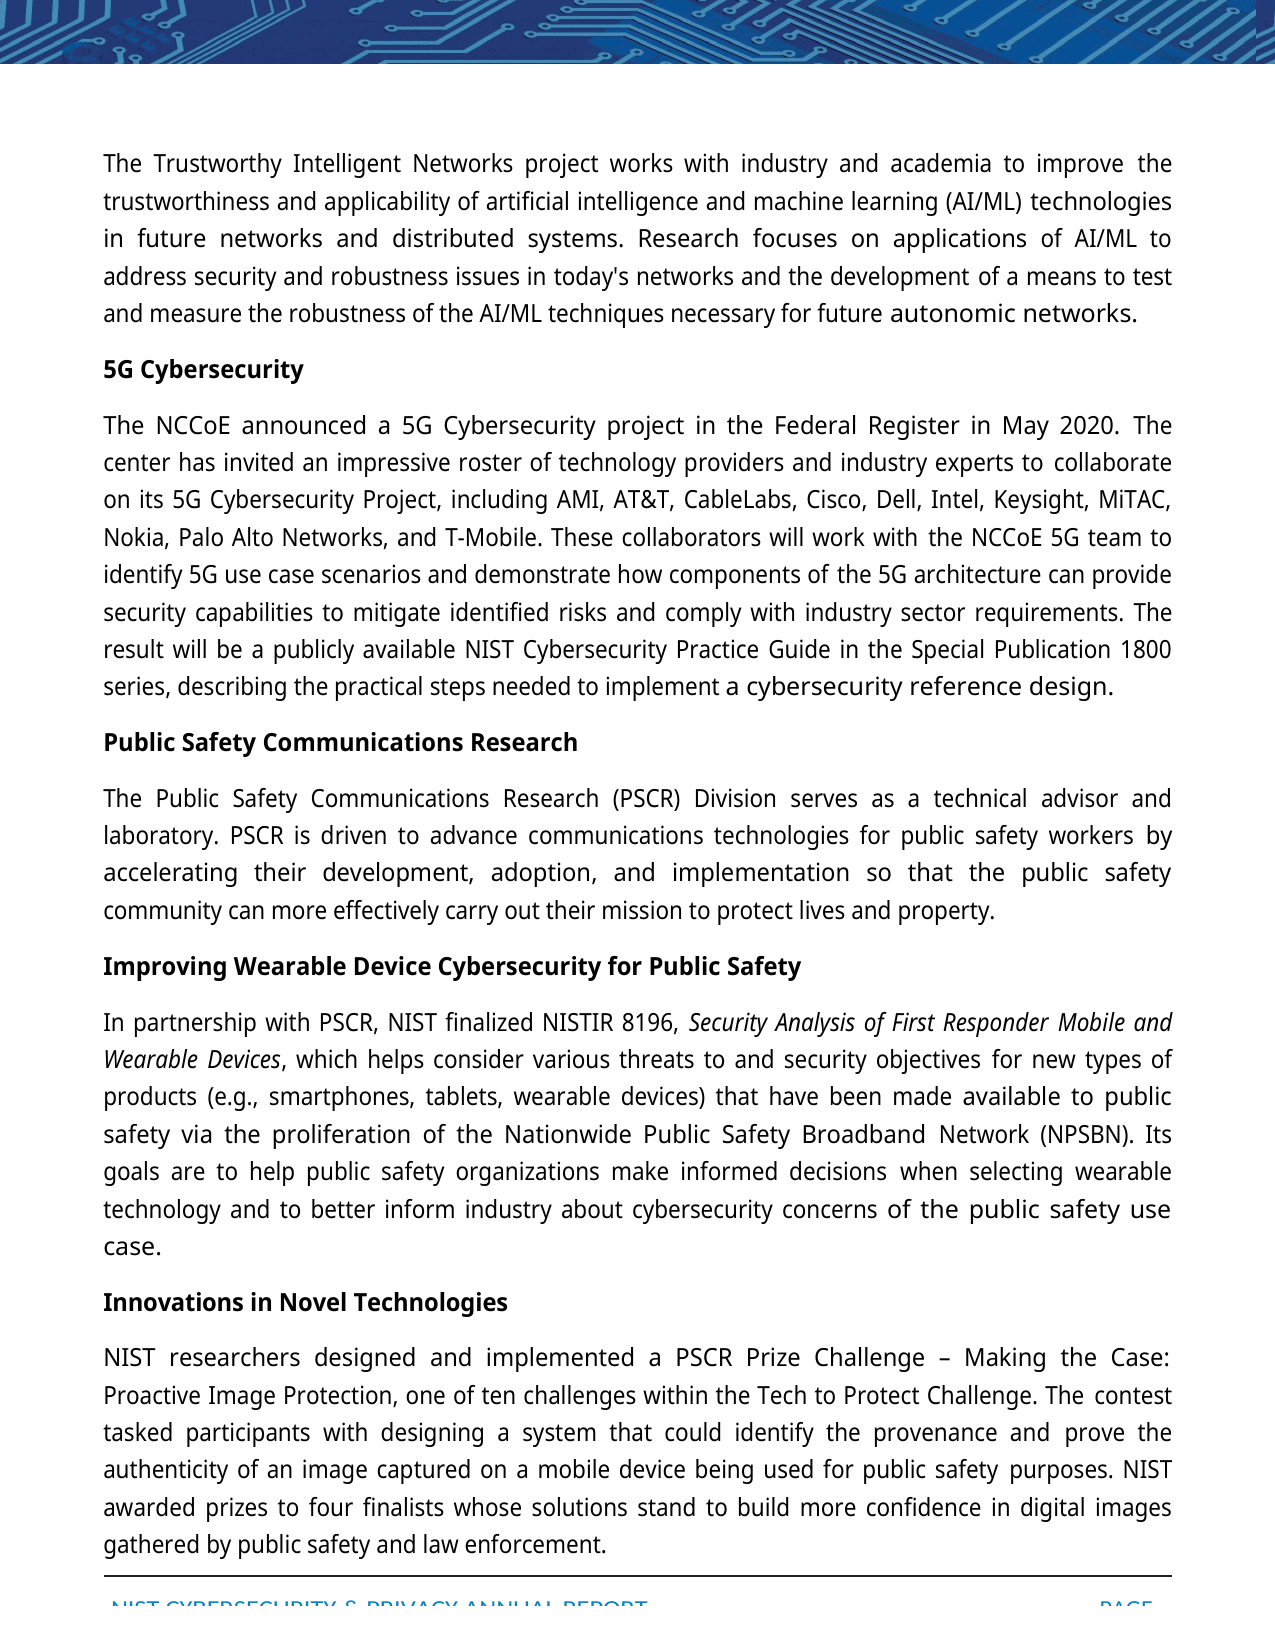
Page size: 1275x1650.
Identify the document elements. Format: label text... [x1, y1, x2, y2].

text The Public Safety Communications Research (PSCR) Division serves as a technical advisor and laboratory. PSCR is driven to advance communications technologies for public safety workers by accelerating their development, adoption, and implementation so that the public safety community can more effectively carry out their mission to protect lives and property. [103, 780, 1172, 927]
subtitle Public Safety Communications Research [103, 724, 1214, 758]
text In partnership with PSCR, NIST finalized NISTIR 8196, Security Analysis of First Responder Mobile and Wearable Devices, which helps consider various threats to and security objectives for new types of products (e.g., smartphones, tablets, wearable devices) that have been made available to public safety via the proliferation of the Nationwide Public Safety Broadband Network (NPSBN). Its goals are to help public safety organizations make informed decisions when selecting wearable technology and to better inform industry about cybersecurity concerns of the public safety use case. [103, 1004, 1172, 1263]
subtitle Improving Wearable Device Cybersecurity for Public Safety [103, 948, 1214, 982]
picture [0, 0, 1275, 64]
text NIST researchers designed and implemented a PSCR Prize Challenge – Making the Case: Proactive Image Protection, one of ten challenges within the Tech to Protect Challenge. The contest tasked participants with designing a system that could identify the provenance and prove the authenticity of an image captured on a mobile device being used for public safety purposes. NIST awarded prizes to four finalists whose solutions stand to build more confidence in digital images gathered by public safety and law enforcement. [103, 1340, 1172, 1561]
subtitle Innovations in Novel Technologies [103, 1284, 1214, 1318]
text The Trustworthy Intelligent Networks project works with industry and academia to improve the trustworthiness and applicability of artificial intelligence and machine learning (AI/ML) technologies in future networks and distributed systems. Research focuses on applications of AI/ML to address security and robustness issues in today's networks and the development of a means to test and measure the robustness of the AI/ML techniques necessary for future autonomic networks. [103, 146, 1172, 330]
subtitle 5G Cybersecurity [103, 351, 1214, 386]
text The NCCoE announced a 5G Cybersecurity project in the Federal Register in May 2020. The center has invited an impressive roster of technology providers and industry experts to collaborate on its 5G Cybersecurity Project, including AMI, AT&T, CableLabs, Cisco, Dell, Intel, Keysight, MiTAC, Nokia, Palo Alto Networks, and T-Mobile. These collaborators will work with the NCCoE 5G team to identify 5G use case scenarios and demonstrate how components of the 5G architecture can provide security capabilities to mitigate identified risks and comply with industry sector requirements. The result will be a publicly available NIST Cybersecurity Practice Guide in the Special Publication 1800 series, describing the practical steps needed to implement a cybersecurity reference design. [103, 407, 1172, 703]
